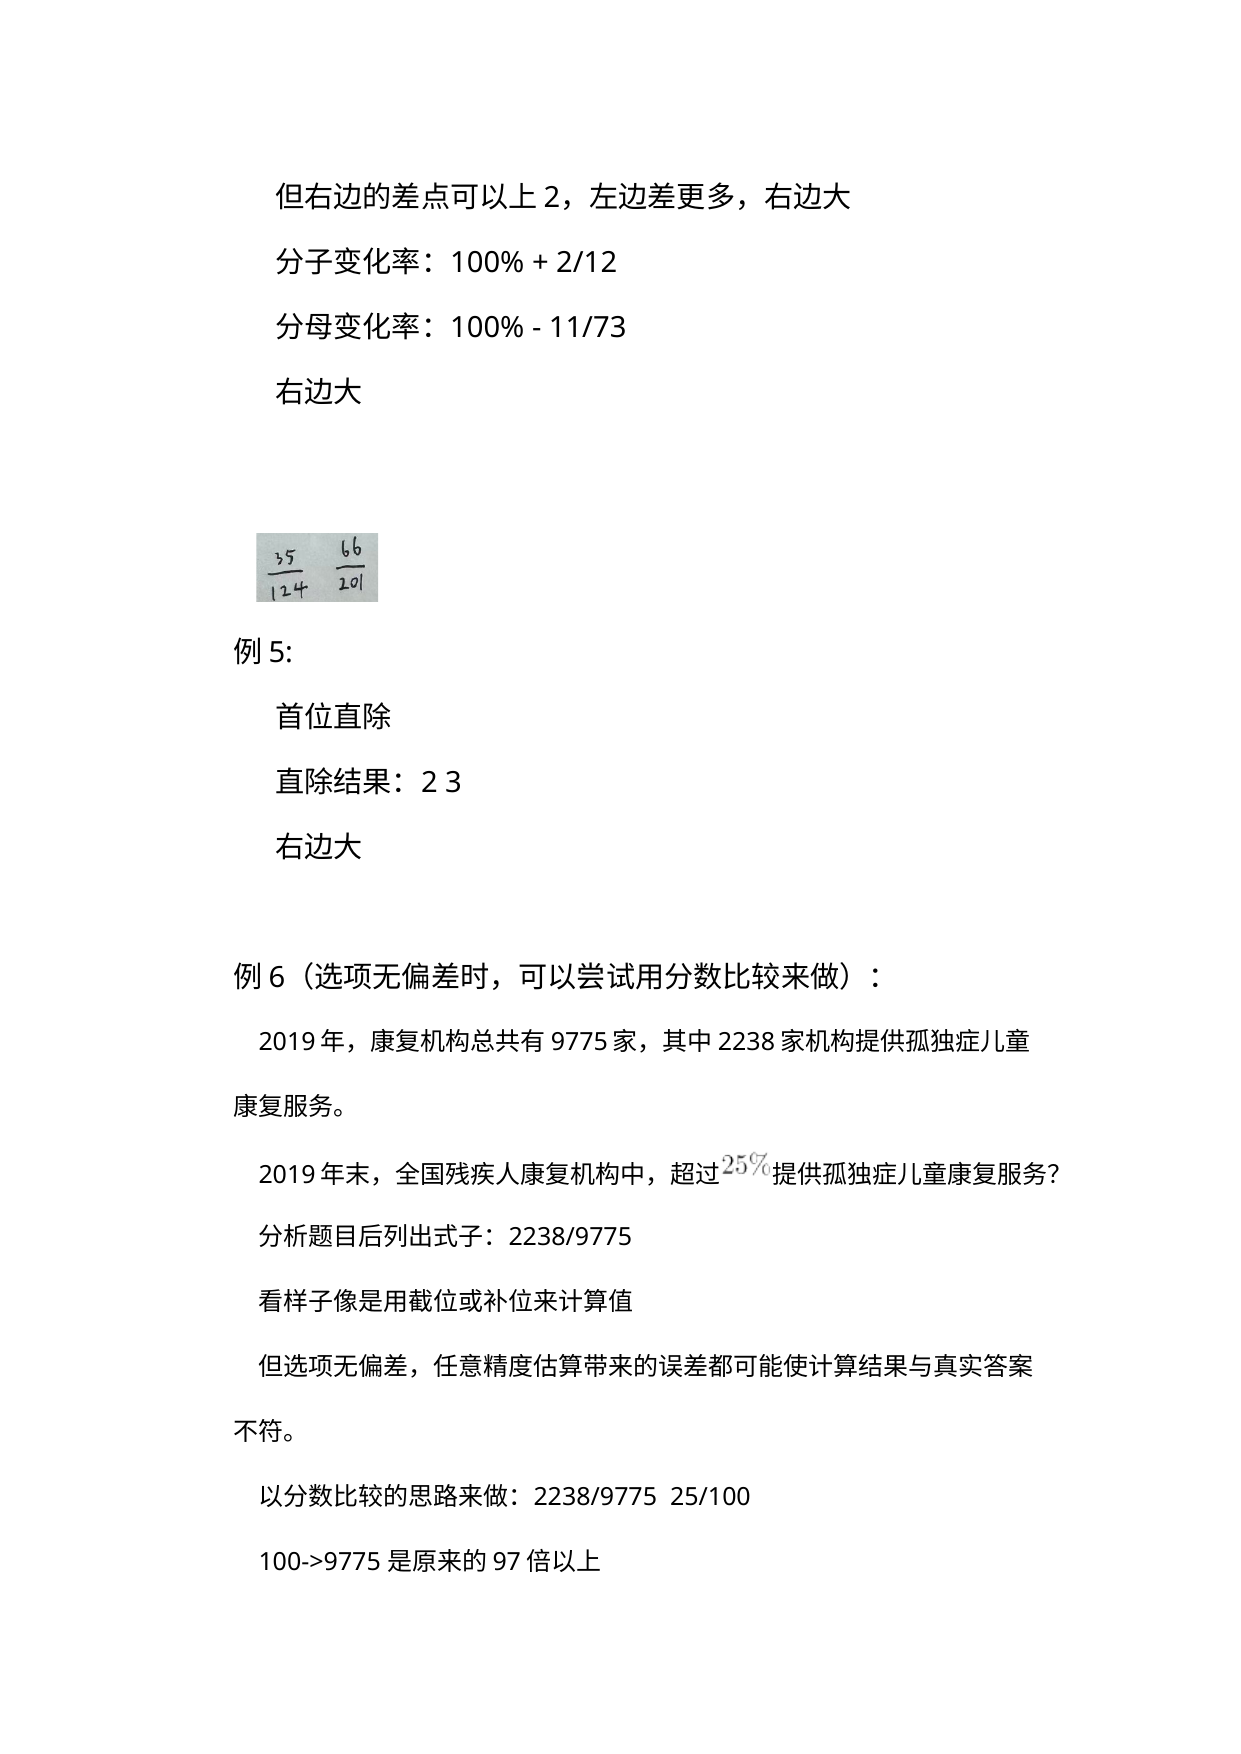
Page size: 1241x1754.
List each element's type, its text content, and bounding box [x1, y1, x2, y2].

list 但右边的差点可以上2，左边差更多，右边大 [233, 162, 1053, 227]
list 右边大 [233, 357, 1053, 422]
picture [720, 1147, 772, 1184]
list 100->9775 是原来的97倍以上 [233, 1527, 1053, 1592]
list 首位直除 [233, 682, 1053, 747]
list 2019年，康复机构总共有9775家，其中2238家机构提供孤独症儿童康复服务。 [233, 1007, 1053, 1137]
list 右边大 [233, 812, 1053, 877]
list 看样子像是用截位或补位来计算值 [233, 1267, 1053, 1332]
picture [256, 533, 379, 602]
list 分子变化率：100% + 2/12 [233, 227, 1053, 292]
list 分母变化率：100% - 11/73 [233, 292, 1053, 357]
list 以分数比较的思路来做：2238/9775 25/100 [233, 1462, 1053, 1527]
list 但选项无偏差，任意精度估算带来的误差都可能使计算结果与真实答案不符。 [233, 1332, 1053, 1462]
list 例5: [233, 487, 1053, 682]
list 分析题目后列出式子：2238/9775 [233, 1202, 1053, 1267]
list 例6（选项无偏差时，可以尝试用分数比较来做）： [233, 942, 1053, 1007]
list 直除结果：2 3 [233, 747, 1053, 812]
list 2019年末，全国残疾人康复机构中，超过提供孤独症儿童康复服务？ [233, 1137, 1053, 1202]
